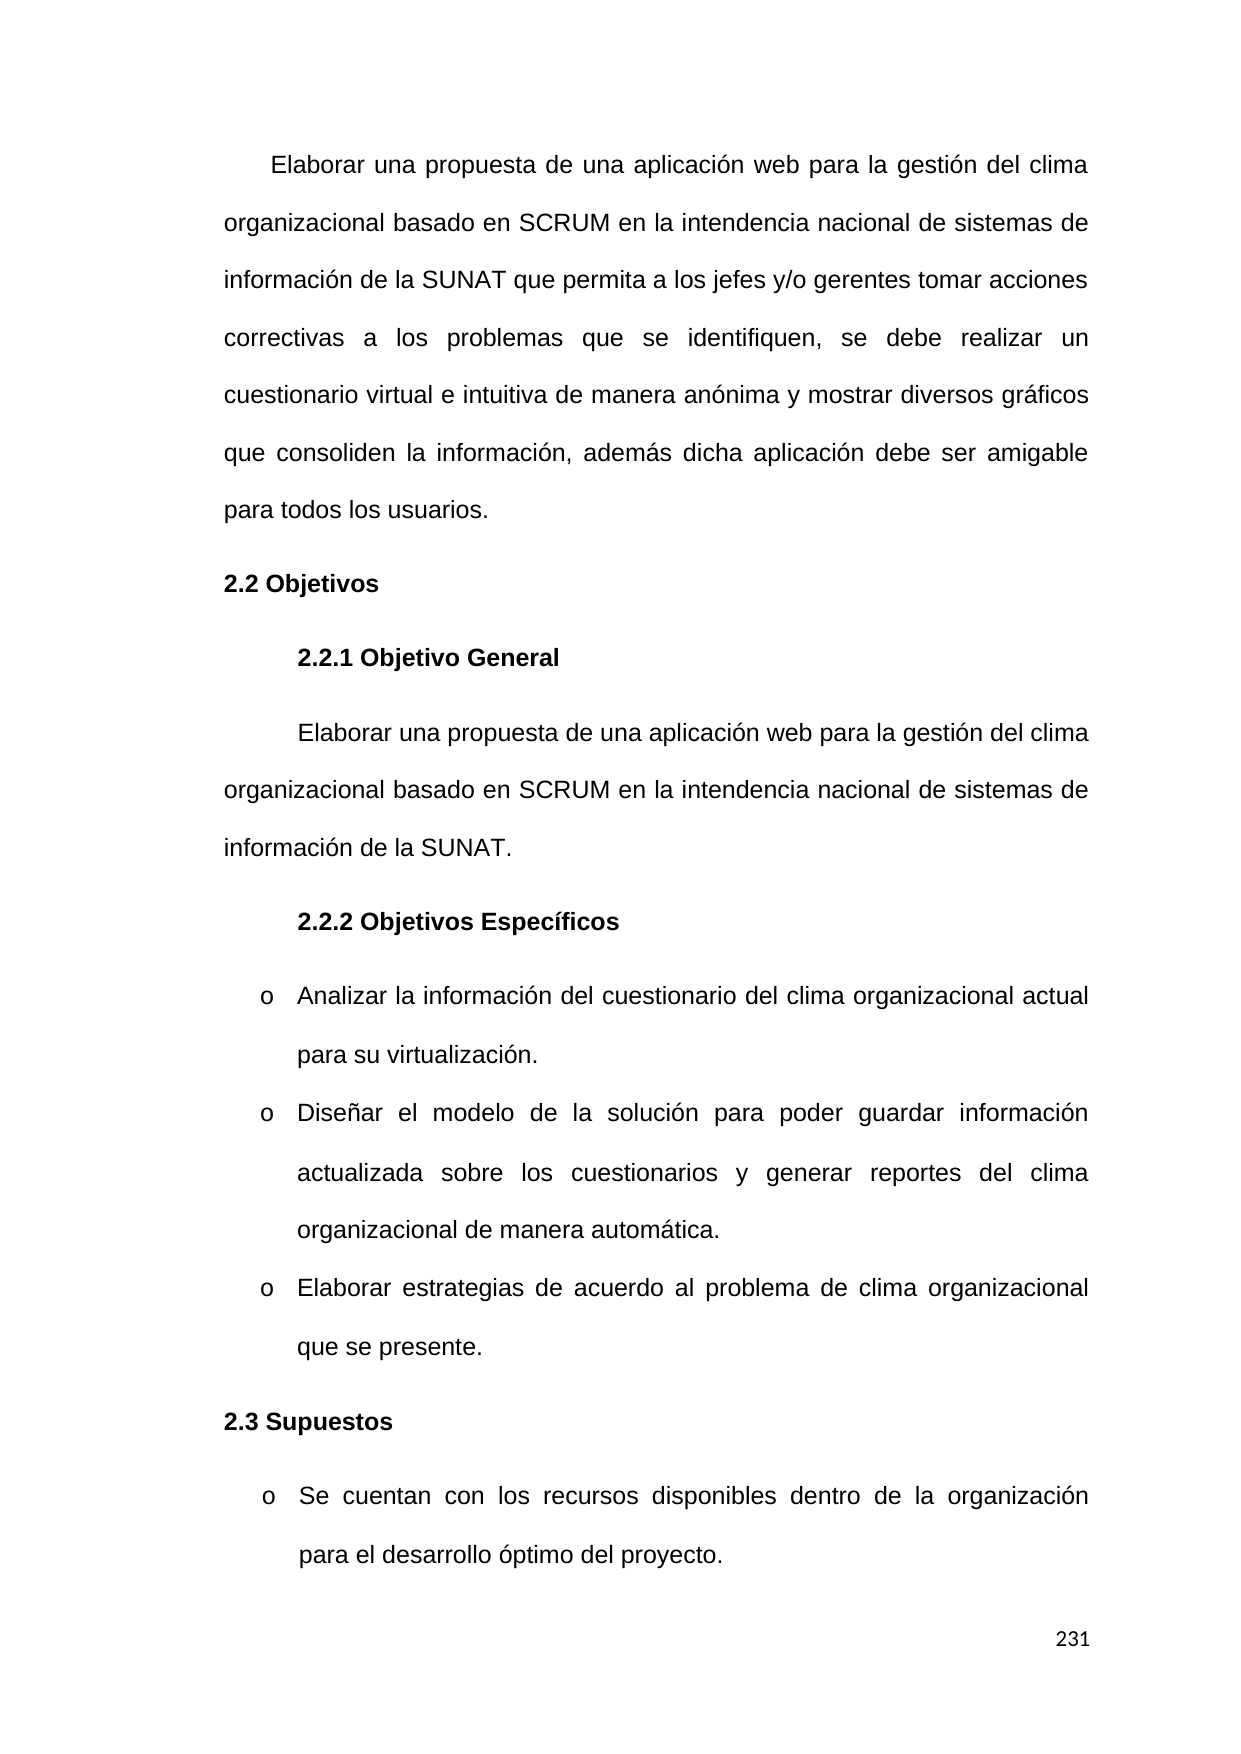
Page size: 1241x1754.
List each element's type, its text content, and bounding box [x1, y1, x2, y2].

text Elaborar una propuesta de una aplicación web para la gestión del clima organizacional basado en SCRUM en la intendencia nacional de sistemas de información de la SUNAT. [224, 717, 1090, 861]
text 2.2 Objetivos [150, 569, 1090, 598]
text 2.3 Supuestos [150, 1407, 1090, 1435]
text 2.2.1 Objetivo General [224, 643, 1090, 672]
list Analizar la información del cuestionario del clima organizacional actual para su virtualización. [259, 981, 1090, 1069]
list Diseñar el modelo de la solución para poder guardar información actualizada sobre los cuestionarios y generar reportes del clima organizacional de manera automática. [259, 1098, 1090, 1244]
list Elaborar una propuesta de una aplicación web para la gestión del clima organizacional basado en SCRUM en la intendencia nacional de sistemas de información de la SUNAT que permita a los jefes y/o gerentes tomar acciones correctivas a los problemas que se identifiquen, se debe realizar un cuestionario virtual e intuitiva de manera anónima y mostrar diversos gráficos que consoliden la información, además dicha aplicación debe ser amigable para todos los usuarios. [224, 150, 1090, 524]
text 2.2.2 Objetivos Específicos [224, 907, 1090, 935]
list Se cuentan con los recursos disponibles dentro de la organización para el desarrollo óptimo del proyecto. [261, 1481, 1090, 1569]
list Elaborar estrategias de acuerdo al problema de clima organizacional que se presente. [259, 1273, 1090, 1361]
